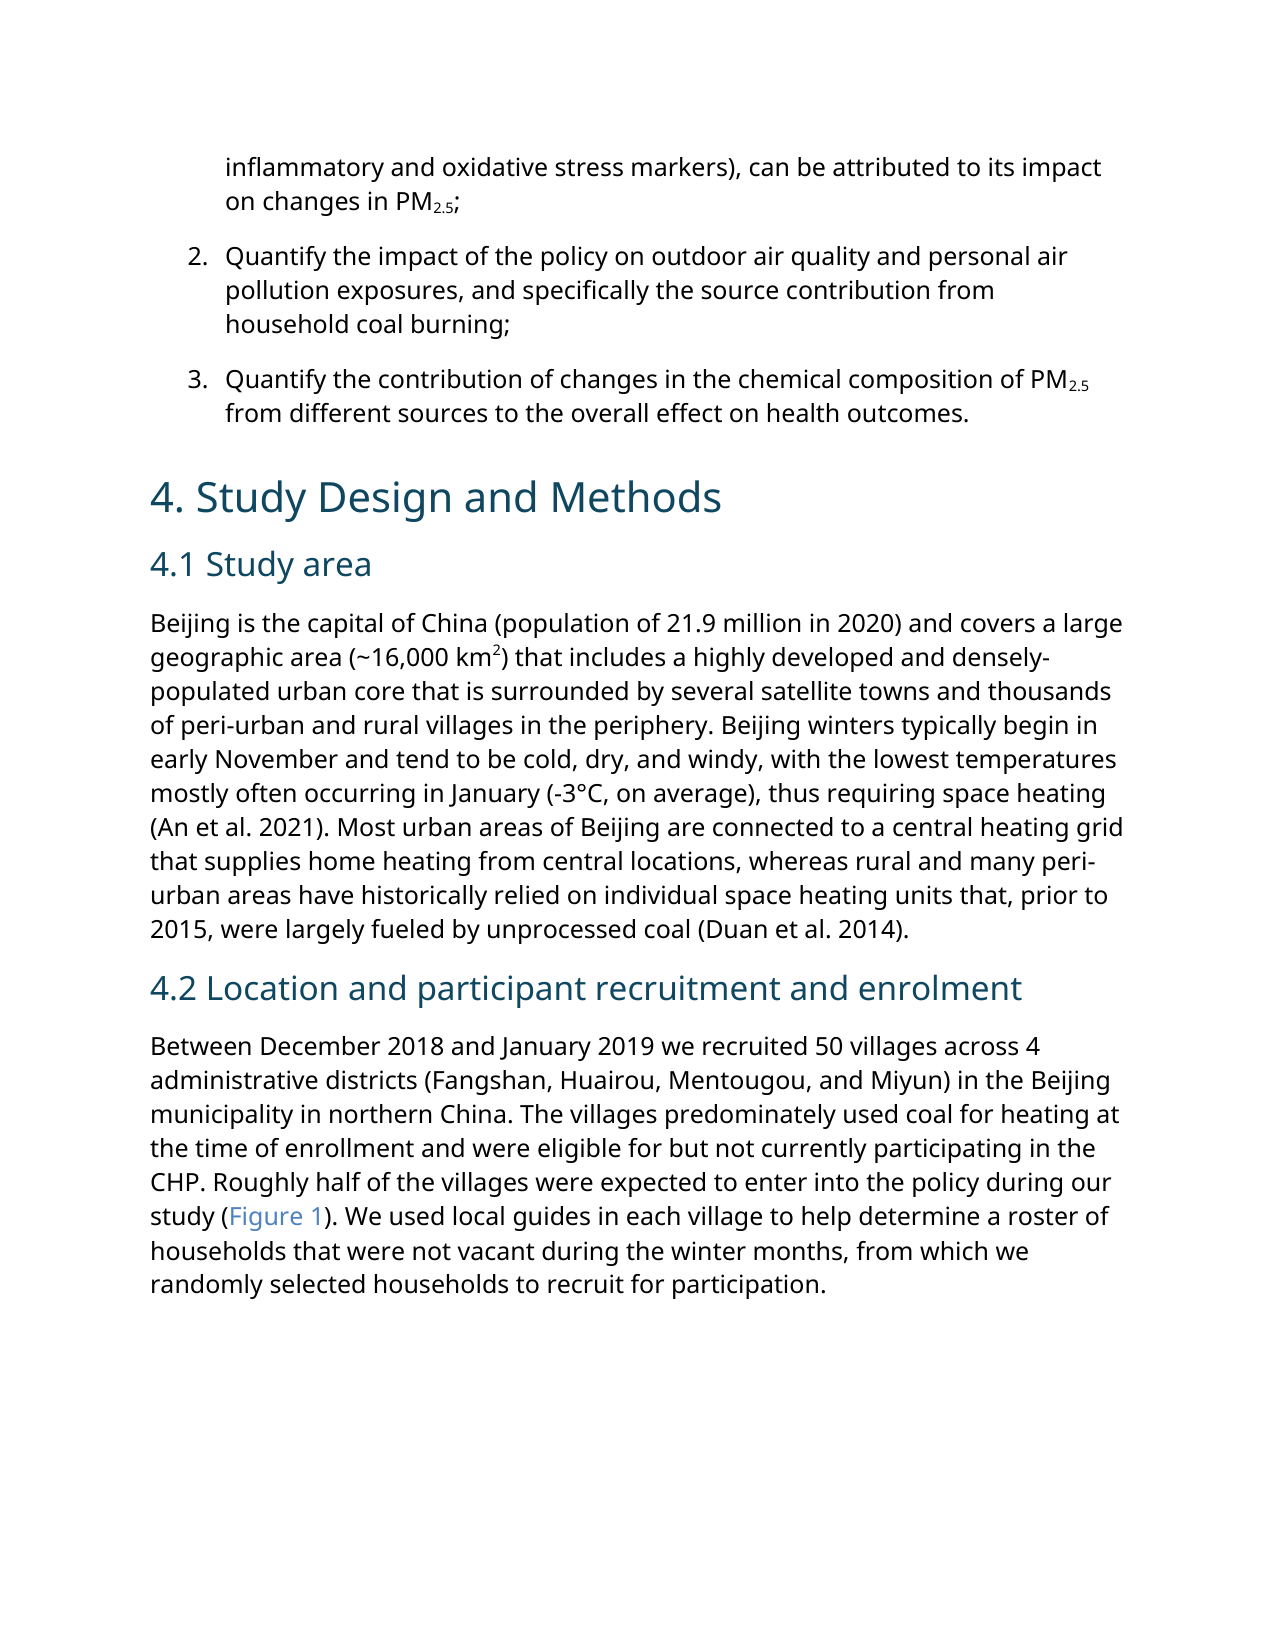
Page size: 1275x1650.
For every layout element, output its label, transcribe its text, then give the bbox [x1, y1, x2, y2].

list Quantify the impact of the policy on outdoor air quality and personal air pollution exposures, and specifically the source contribution from household coal burning; [187, 239, 1125, 341]
text Between December 2018 and January 2019 we recruited 50 villages across 4 administrative districts (Fangshan, Huairou, Mentougou, and Miyun) in the Beijing municipality in northern China. The villages predominately used coal for heating at the time of enrollment and were eligible for but not currently participating in the CHP. Roughly half of the villages were expected to enter into the policy during our study (Figure 1). We used local guides in each village to help determine a roster of households that were not vacant during the winter months, from which we randomly selected households to recruit for participation. [150, 1029, 1125, 1301]
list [187, 150, 1125, 218]
subtitle 4.2 Location and participant recruitment and enrolment [150, 964, 1125, 1010]
list Quantify the contribution of changes in the chemical composition of PM2.5 from different sources to the overall effect on health outcomes. [187, 362, 1125, 430]
text Beijing is the capital of China (population of 21.9 million in 2020) and covers a large geographic area (~16,000 km2) that includes a highly developed and densely-populated urban core that is surrounded by several satellite towns and thousands of peri-urban and rural villages in the periphery. Beijing winters typically begin in early November and tend to be cold, dry, and windy, with the lowest temperatures mostly often occurring in January (-3°C, on average), thus requiring space heating (An et al. 2021). Most urban areas of Beijing are connected to a central heating grid that supplies home heating from central locations, whereas rural and many peri-urban areas have historically relied on individual space heating units that, prior to 2015, were largely fueled by unprocessed coal (Duan et al. 2014). [150, 605, 1125, 946]
subtitle 4. Study Design and Methods [150, 468, 1125, 524]
subtitle 4.1 Study area [150, 541, 1125, 586]
